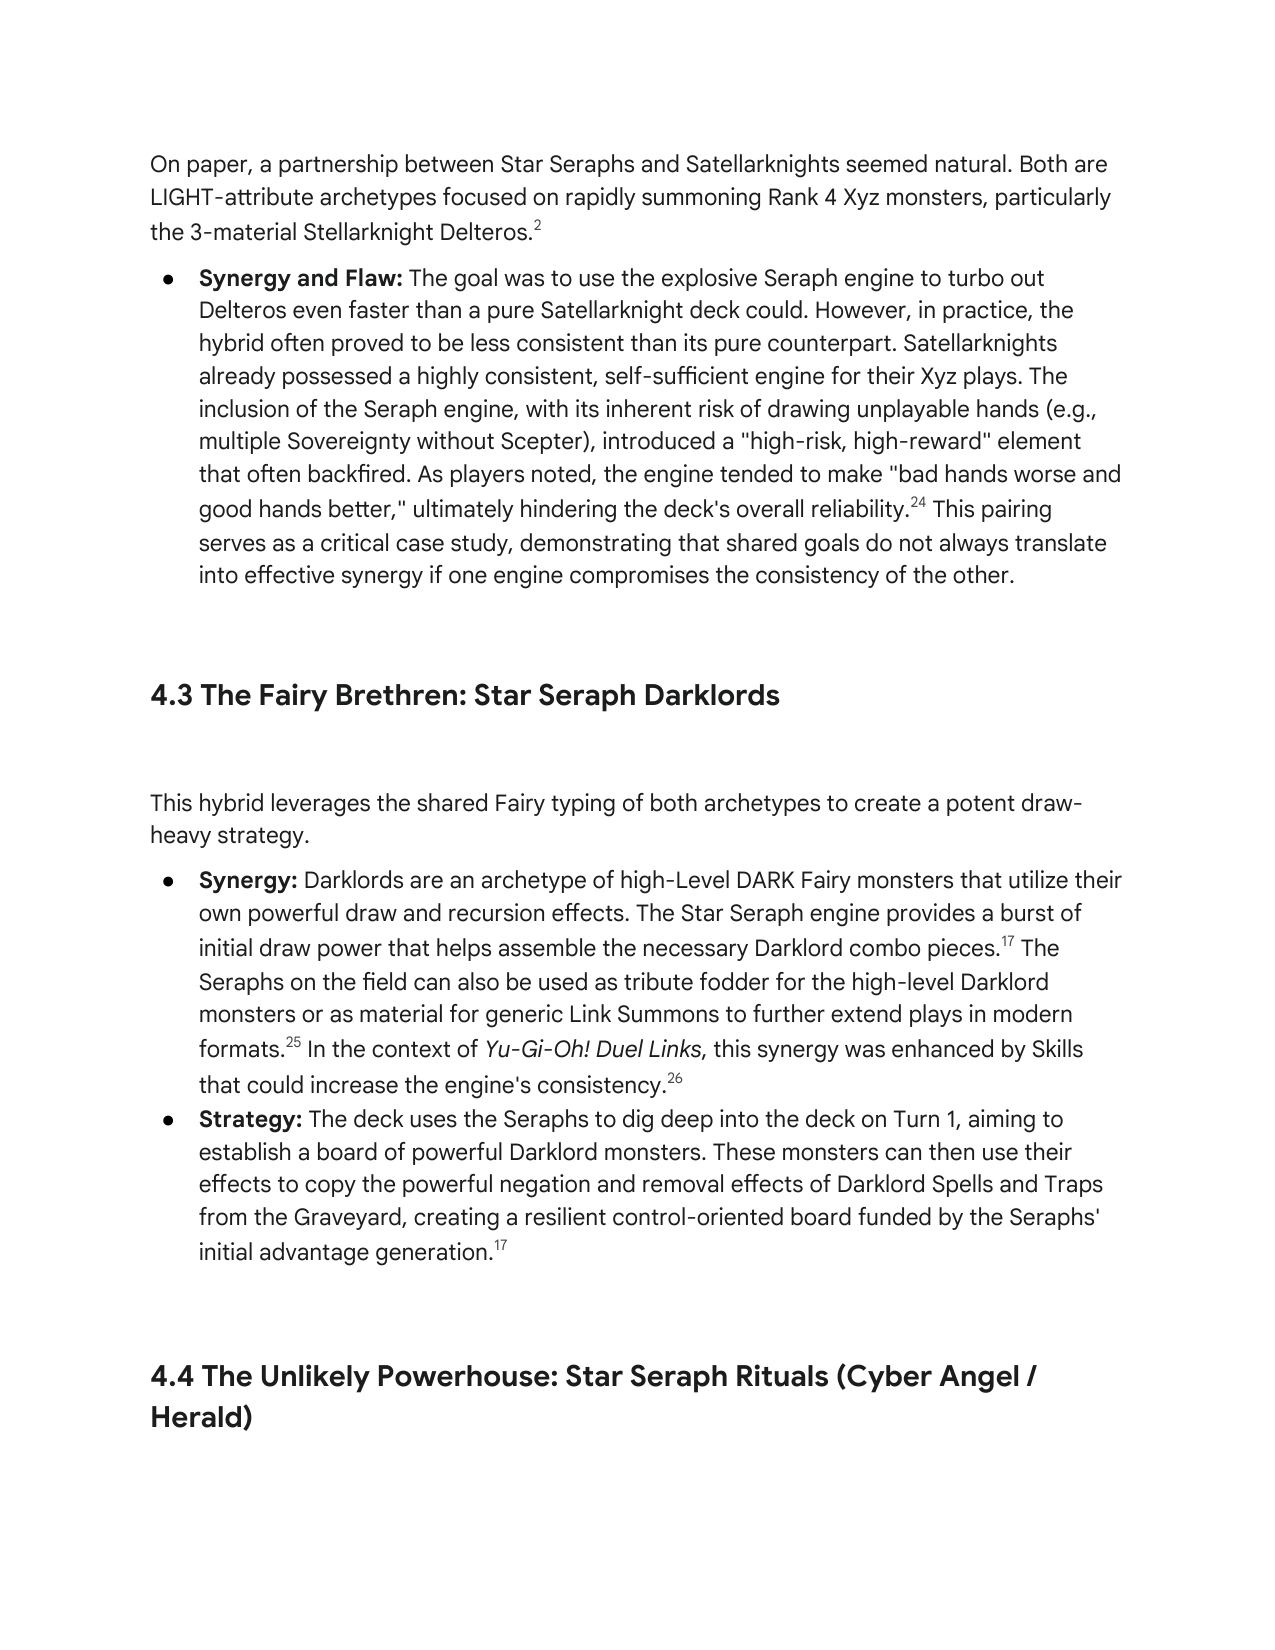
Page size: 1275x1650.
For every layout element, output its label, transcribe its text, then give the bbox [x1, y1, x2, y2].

text This hybrid leverages the shared Fairy typing of both archetypes to create a potent draw-heavy strategy. [150, 789, 1125, 850]
text On paper, a partnership between Star Seraphs and Satellarknights seemed natural. Both are LIGHT-attribute archetypes focused on rapidly summoning Rank 4 Xyz monsters, particularly the 3-material Stellarknight Delteros.2 [150, 150, 1125, 247]
list Synergy: Darklords are an archetype of high-Level DARK Fairy monsters that utilize their own powerful draw and recursion effects. The Star Seraph engine provides a burst of initial draw power that helps assemble the necessary Darklord combo pieces.17 The Seraphs on the field can also be used as tribute fodder for the high-level Darklord monsters or as material for generic Link Summons to further extend plays in modern formats.25 In the context of Yu-Gi-Oh! Duel Links, this synergy was enhanced by Skills that could increase the engine's consistency.26 [161, 867, 1125, 1101]
list Synergy and Flaw: The goal was to use the explosive Seraph engine to turbo out Delteros even faster than a pure Satellarknight deck could. However, in practice, the hybrid often proved to be less consistent than its pure counterpart. Satellarknights already possessed a highly consistent, self-sufficient engine for their Xyz plays. The inclusion of the Seraph engine, with its inherent risk of drawing unplayable hands (e.g., multiple Sovereignty without Scepter), introduced a "high-risk, high-reward" element that often backfired. As players noted, the engine tended to make "bad hands worse and good hands better," ultimately hindering the deck's overall reliability.24 This pairing serves as a critical case study, demonstrating that shared goals do not always translate into effective synergy if one engine compromises the consistency of the other. [161, 264, 1125, 590]
subtitle 4.4 The Unlikely Powerhouse: Star Seraph Rituals (Cyber Angel / Herald) [150, 1358, 1125, 1436]
subtitle 4.3 The Fairy Brethren: Star Seraph Darklords [150, 677, 1125, 713]
list Strategy: The deck uses the Seraphs to dig deep into the deck on Turn 1, aiming to establish a board of powerful Darklord monsters. These monsters can then use their effects to copy the powerful negation and removal effects of Darklord Spells and Traps from the Graveyard, creating a resilient control-oriented board funded by the Seraphs' initial advantage generation.17 [161, 1105, 1125, 1268]
